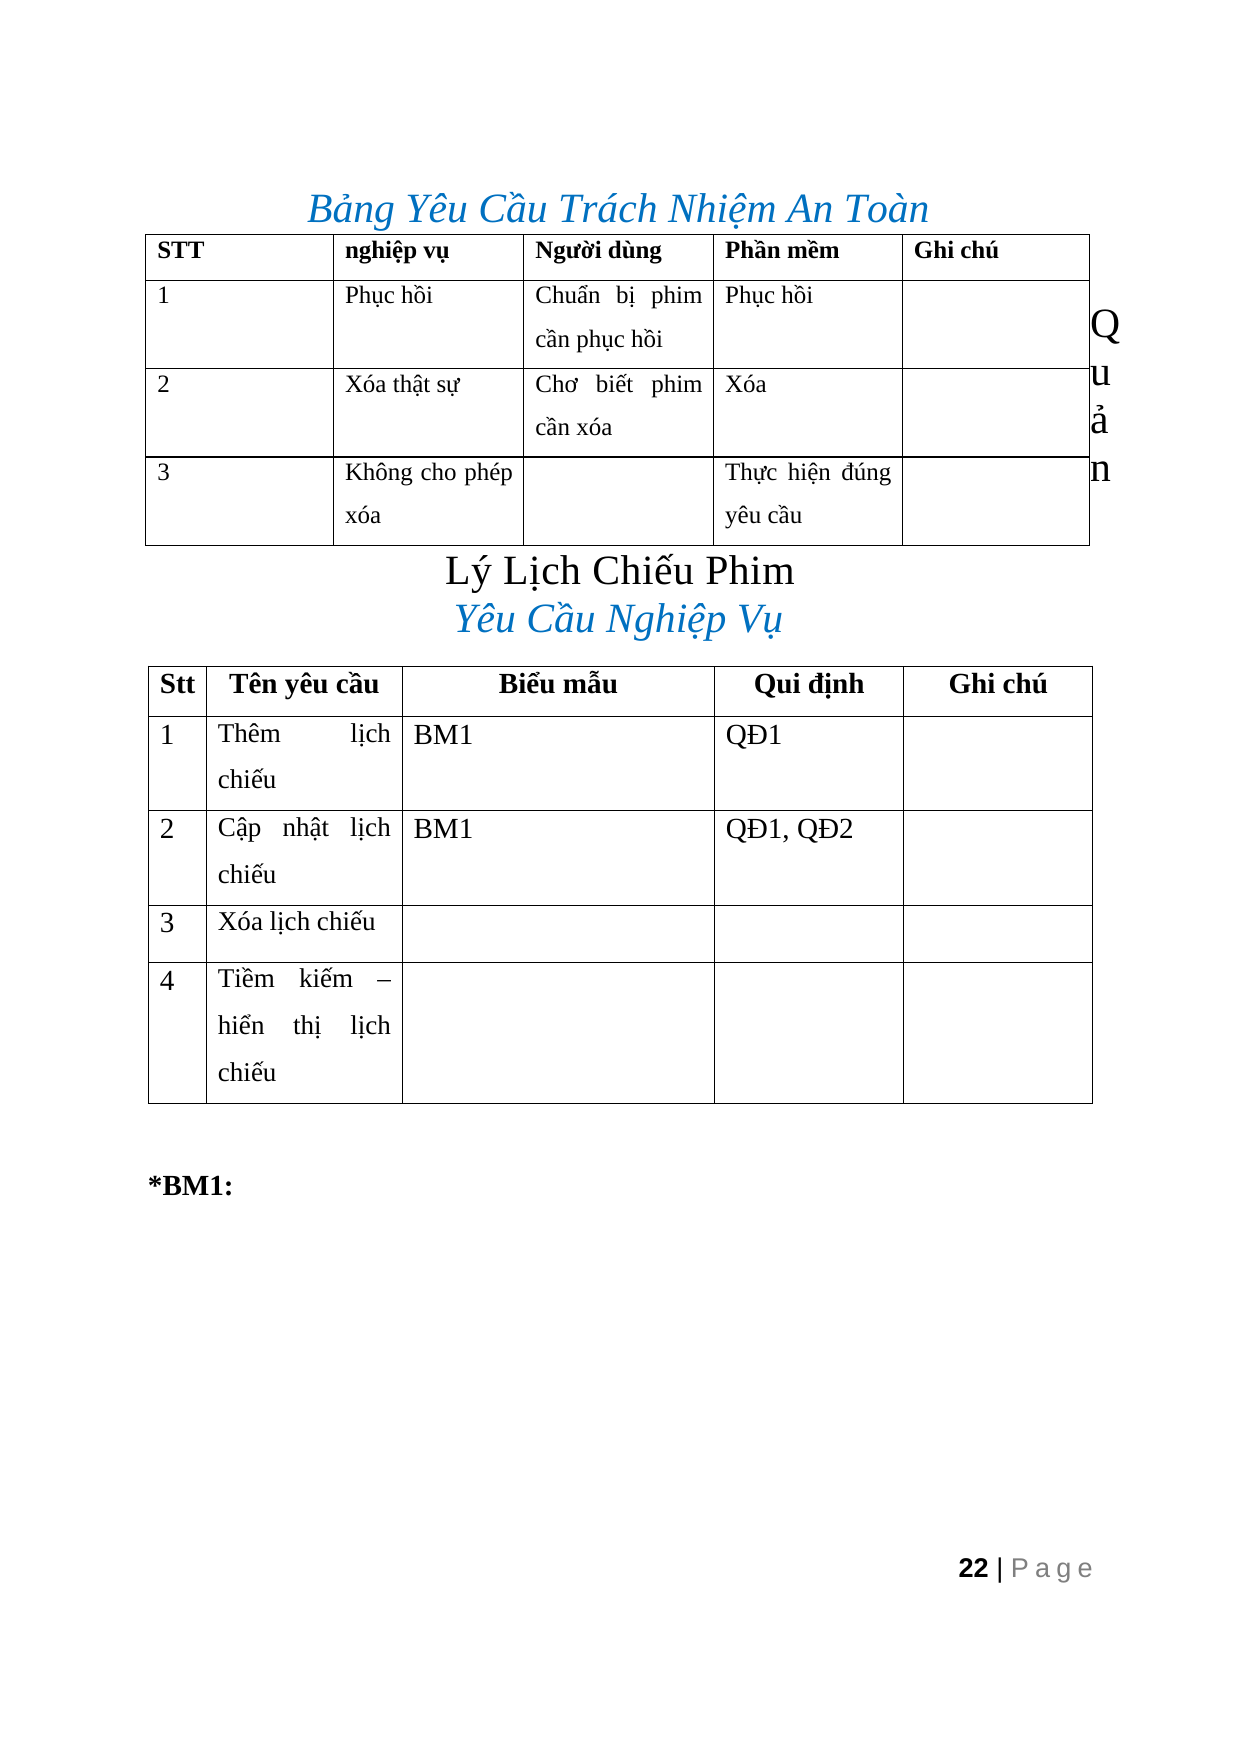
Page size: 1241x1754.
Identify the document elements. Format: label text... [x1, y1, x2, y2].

table_header Người dùng [524, 235, 713, 279]
table_header Ghi chú [903, 235, 1089, 279]
table_cell [904, 906, 1092, 962]
text *BM1: [148, 1168, 1092, 1202]
table_header Phần mềm [714, 235, 902, 279]
table_cell Thêm lịch chiếu [207, 717, 402, 810]
table_cell [903, 281, 1089, 368]
table_header nghiệp vụ [334, 235, 523, 279]
table_cell 2 [146, 369, 333, 456]
table_cell 1 [146, 281, 333, 368]
table_cell 3 [149, 906, 206, 962]
table_cell [903, 458, 1089, 545]
table_cell [715, 906, 903, 962]
table_header Ghi chú [904, 667, 1092, 716]
table_cell Chơ biết phim cần xóa [524, 369, 713, 456]
table_cell [715, 963, 903, 1103]
table_cell [904, 963, 1092, 1103]
table_cell [403, 963, 714, 1103]
table_cell QĐ1, QĐ2 [715, 811, 903, 904]
table_header Stt [149, 667, 206, 716]
table_cell [524, 458, 713, 545]
table_cell Chuẩn bị phim cần phục hồi [524, 281, 713, 368]
table_cell Cập nhật lịch chiếu [207, 811, 402, 904]
table_cell Xóa thật sự [334, 369, 523, 456]
text Bảng Yêu Cầu Trách Nhiệm An Toàn [148, 184, 1092, 232]
table_cell [904, 811, 1092, 904]
table_cell Xóa lịch chiếu [207, 906, 402, 962]
table_header STT [146, 235, 333, 279]
title Quản Lý Lịch Chiếu Phim [148, 299, 1092, 594]
table_cell BM1 [403, 717, 714, 810]
table_cell Không cho phép xóa [334, 458, 523, 545]
text Yêu Cầu Nghiệp Vụ [148, 594, 1092, 642]
table_header Tên yêu cầu [207, 667, 402, 716]
table_cell [903, 369, 1089, 456]
table_cell Phục hồi [714, 281, 902, 368]
table_cell [403, 906, 714, 962]
table_cell 4 [149, 963, 206, 1103]
table_cell QĐ1 [715, 717, 903, 810]
table_cell Phục hồi [334, 281, 523, 368]
table_cell Thực hiện đúng yêu cầu [714, 458, 902, 545]
table_header Qui định [715, 667, 903, 716]
table_header Biểu mẫu [403, 667, 714, 716]
table_cell BM1 [403, 811, 714, 904]
table_cell Tiềm kiếm – hiển thị lịch chiếu [207, 963, 402, 1103]
table_cell [904, 717, 1092, 810]
table_cell 1 [149, 717, 206, 810]
table_cell 2 [149, 811, 206, 904]
table_cell 3 [146, 458, 333, 545]
table_cell Xóa [714, 369, 902, 456]
